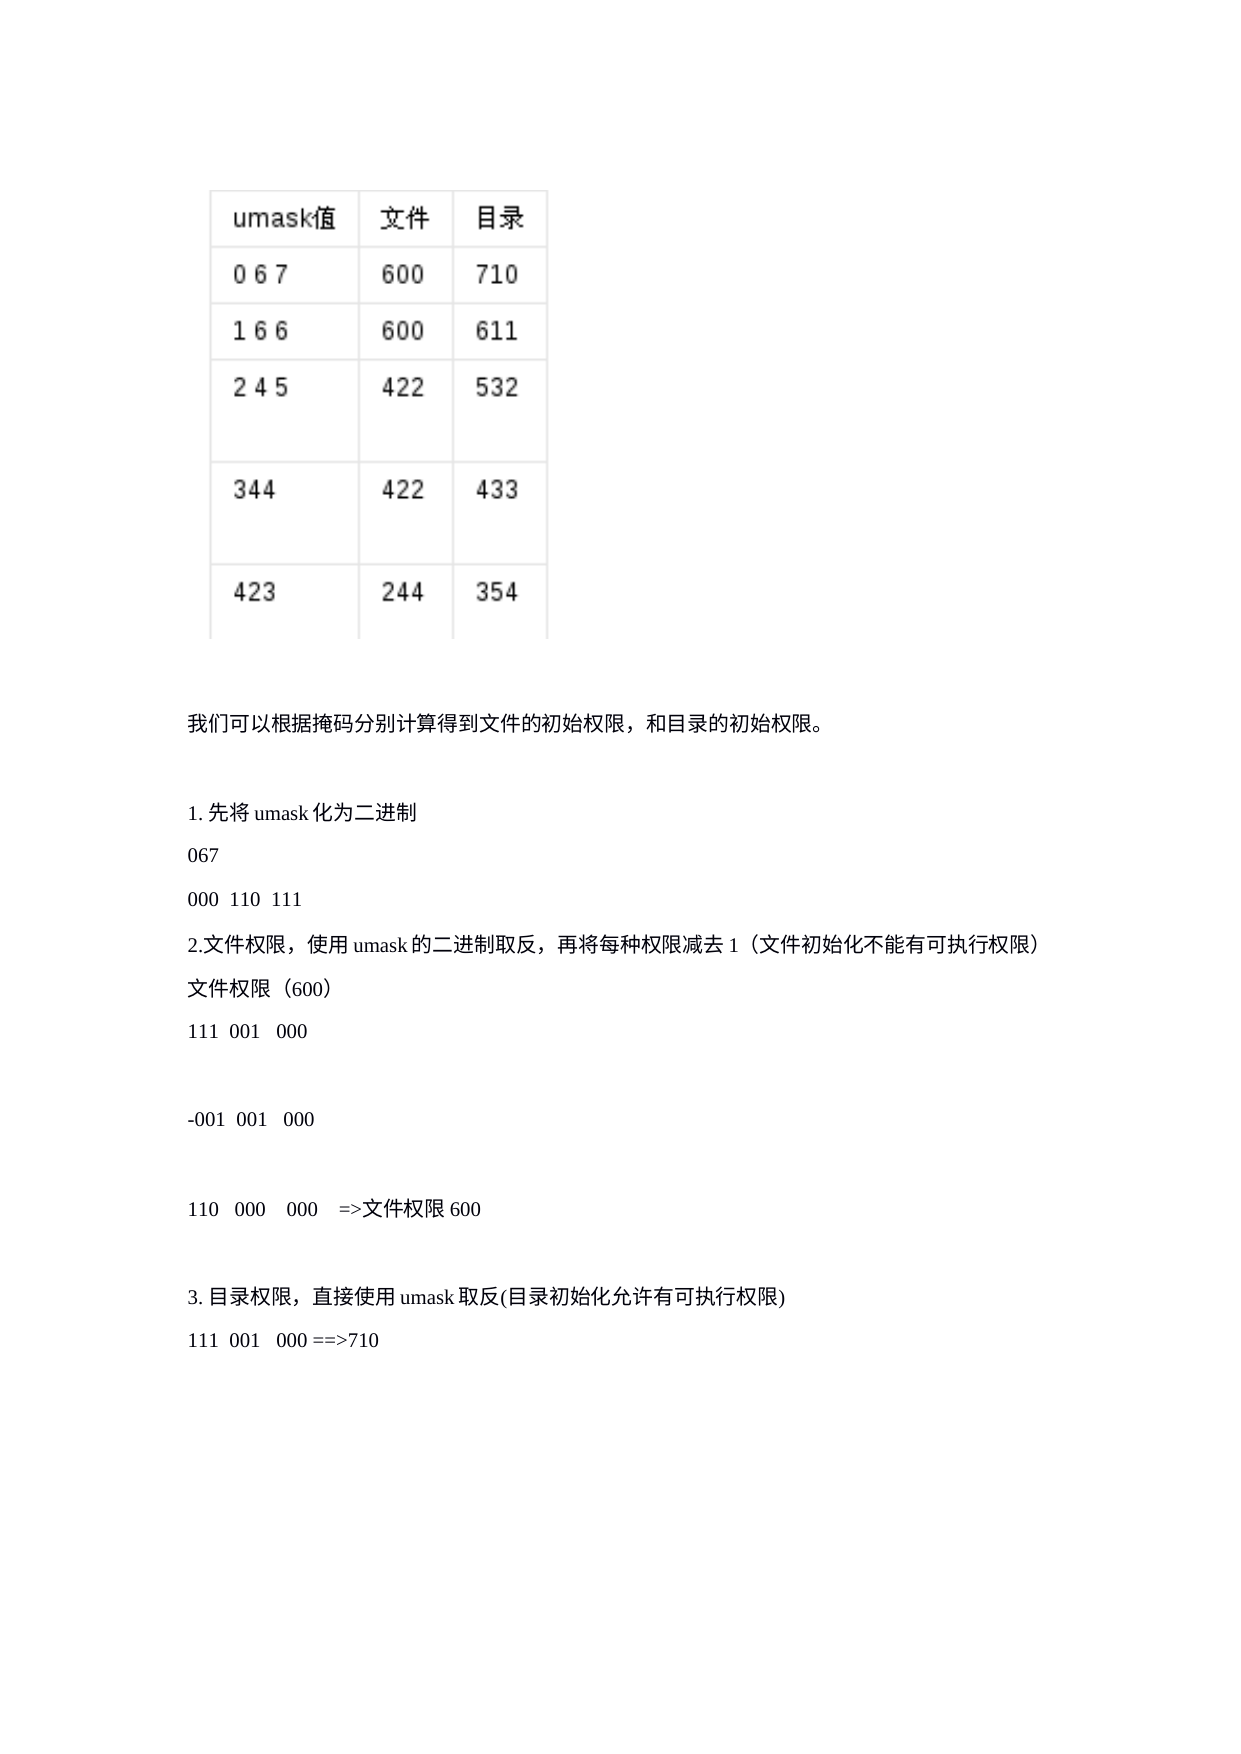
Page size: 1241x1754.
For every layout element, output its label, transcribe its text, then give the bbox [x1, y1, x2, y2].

text 111 001 000 [187, 1009, 1053, 1053]
text 2.文件权限，使用umask的二进制取反，再将每种权限减去1（文件初始化不能有可执行权限） [187, 921, 1053, 965]
text 067 [187, 833, 1053, 877]
text 000 110 111 [187, 877, 1053, 921]
picture [187, 190, 555, 639]
text 110 000 000 =>文件权限600 [187, 1185, 1053, 1229]
text 1. 先将umask化为二进制 [187, 789, 1053, 833]
text 111 001 000 ==>710 [187, 1318, 1053, 1362]
text 文件权限（600） [187, 965, 1053, 1009]
text -001 001 000 [187, 1097, 1053, 1141]
text 3. 目录权限，直接使用umask取反(目录初始化允许有可执行权限) [187, 1273, 1053, 1318]
text 我们可以根据掩码分别计算得到文件的初始权限，和目录的初始权限。 [187, 701, 1053, 745]
